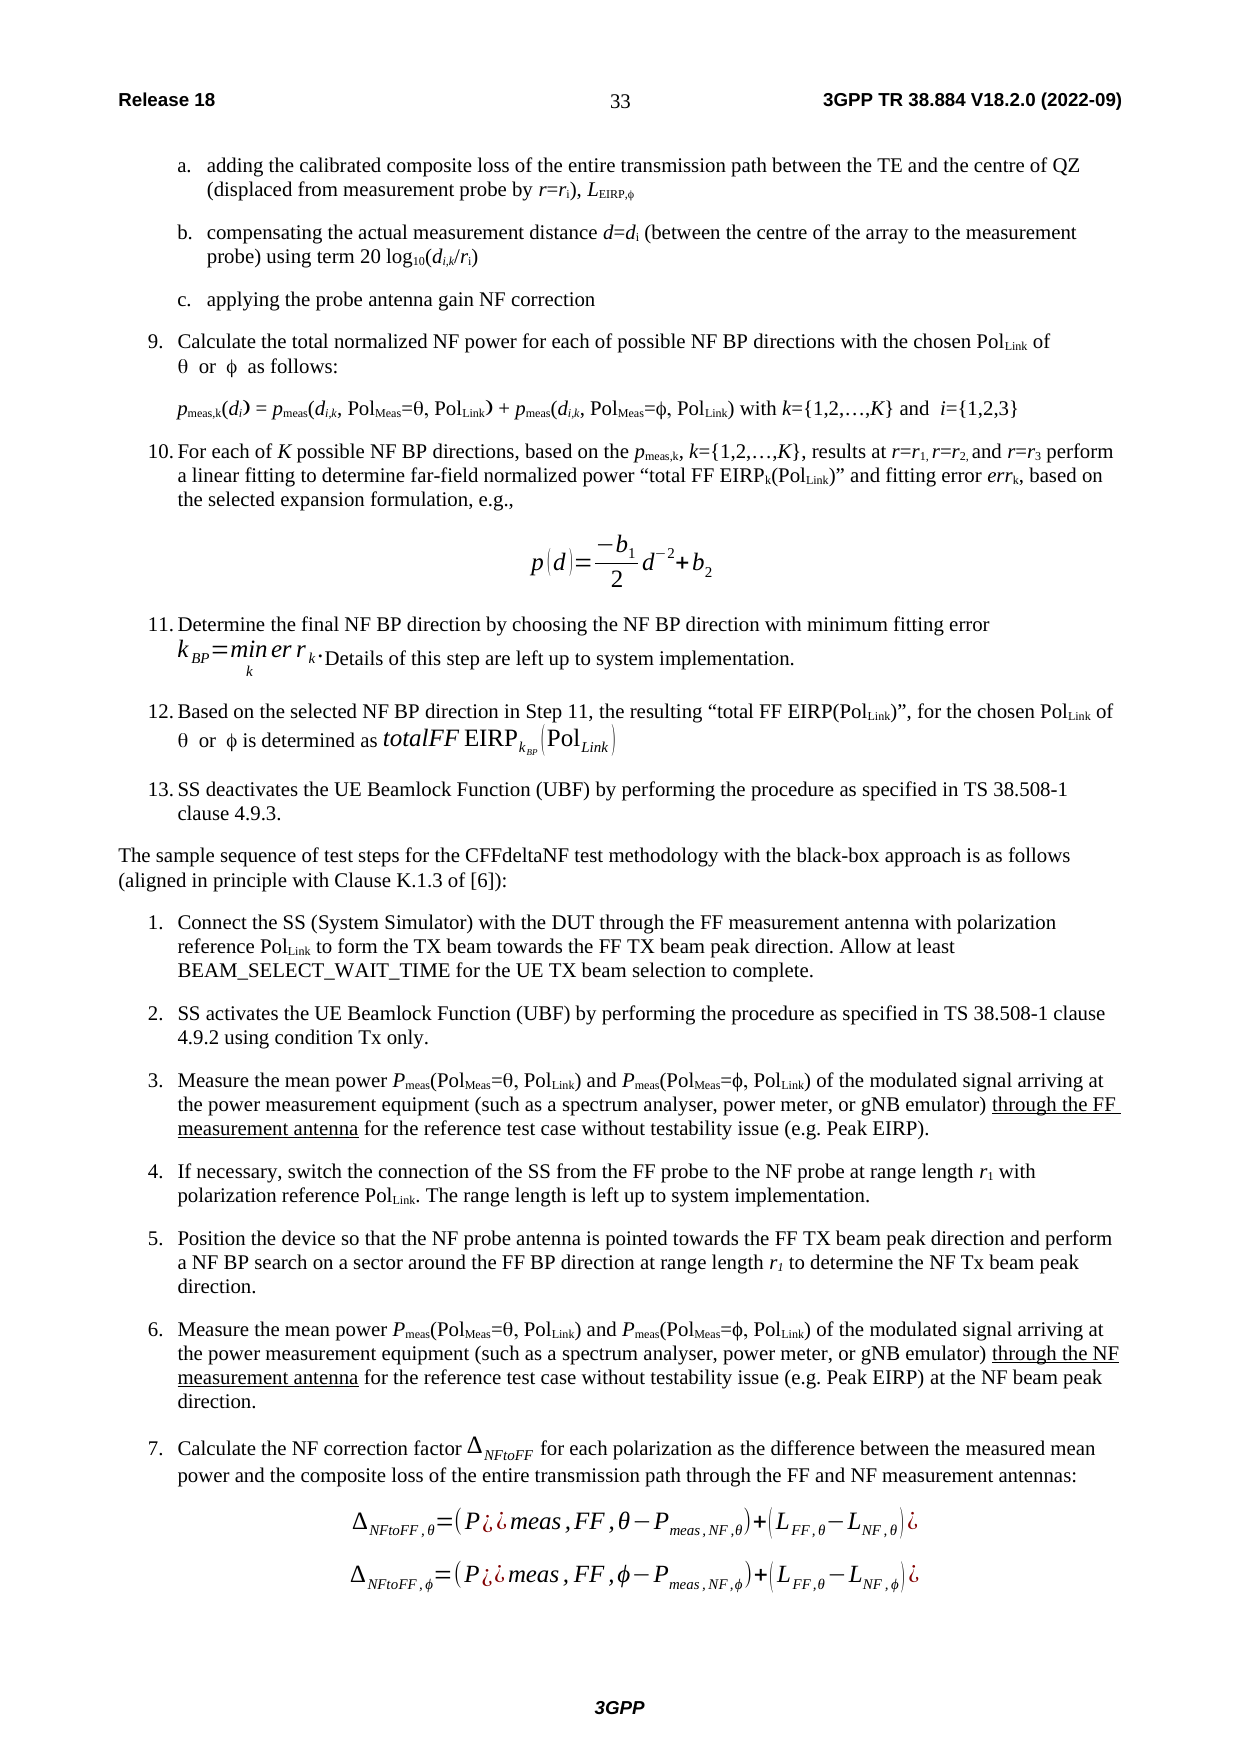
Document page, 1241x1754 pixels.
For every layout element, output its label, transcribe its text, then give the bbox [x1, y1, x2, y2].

text pmeas,k(di = pmeas(di,k, PolMeas= PolLink + pmeas(di,k, PolMeas= PolLink) with k={1,2,…,K} and i={1,2,3} [177, 396, 1122, 420]
text 6. Measure the mean power Pmeas(PolMeas= PolLink) and Pmeas(PolMeas=ϕ PolLink) of the modulated signal arriving at the power measurement equipment (such as a spectrum analyser, power meter, or gNB emulator) through the NF measurement antenna for the reference test case without testability issue (e.g. Peak EIRP) at the NF beam peak direction. [148, 1317, 1122, 1413]
text b. compensating the actual measurement distance d=di (between the centre of the array to the measurement probe) using term 20 log10(di,k/ri) [177, 220, 1122, 268]
text 12. Based on the selected NF BP direction in Step 11, the resulting “total FF EIRP(PolLink)”, for the chosen PolLink of or is determined as [148, 698, 1122, 758]
text 13. SS deactivates the UE Beamlock Function (UBF) by performing the procedure as specified in TS 38.508-1 clause 4.9.3. [148, 777, 1122, 825]
text a. adding the calibrated composite loss of the entire transmission path between the TE and the centre of QZ (displaced from measurement probe by r=ri), LEIRP, [177, 153, 1122, 201]
text 4. If necessary, switch the connection of the SS from the FF probe to the NF probe at range length r1 with polarization reference PolLink. The range length is left up to system implementation. [148, 1159, 1122, 1207]
text 11. Determine the final NF BP direction by choosing the NF BP direction with minimum fitting error Details of this step are left up to system implementation. [148, 612, 1122, 680]
text 7. Calculate the NF correction factor for each polarization as the difference between the measured mean power and the composite loss of the entire transmission path through the FF and NF measurement antennas: [148, 1432, 1122, 1487]
text 2. SS activates the UE Beamlock Function (UBF) by performing the procedure as specified in TS 38.508-1 clause 4.9.2 using condition Tx only. [148, 1001, 1122, 1049]
text c. applying the probe antenna gain NF correction [177, 287, 1122, 311]
text 5. Position the device so that the NF probe antenna is pointed towards the FF TX beam peak direction and perform a NF BP search on a sector around the FF BP direction at range length r1 to determine the NF Tx beam peak direction. [148, 1226, 1122, 1298]
text The sample sequence of test steps for the CFFdeltaNF test methodology with the black-box approach is as follows (aligned in principle with Clause K.1.3 of [6]): [118, 843, 1122, 892]
text 1. Connect the SS (System Simulator) with the DUT through the FF measurement antenna with polarization reference PolLink to form the TX beam towards the FF TX beam peak direction. Allow at least BEAM_SELECT_WAIT_TIME for the UE TX beam selection to complete. [148, 910, 1122, 982]
text 9. Calculate the total normalized NF power for each of possible NF BP directions with the chosen PolLink of oras follows: [148, 329, 1122, 378]
text 10. For each of K possible NF BP directions, based on the pmeas,k, k={1,2,…,K}, results at r=r1, r=r2, and r=r3 perform a linear fitting to determine far-field normalized power “total FF EIRPk(PolLink)” and fitting error errk, based on the selected expansion formulation, e.g., [148, 439, 1122, 511]
text 3. Measure the mean power Pmeas(PolMeas= PolLink) and Pmeas(PolMeas=ϕ PolLink) of the modulated signal arriving at the power measurement equipment (such as a spectrum analyser, power meter, or gNB emulator) through the FF measurement antenna for the reference test case without testability issue (e.g. Peak EIRP). [148, 1068, 1122, 1140]
